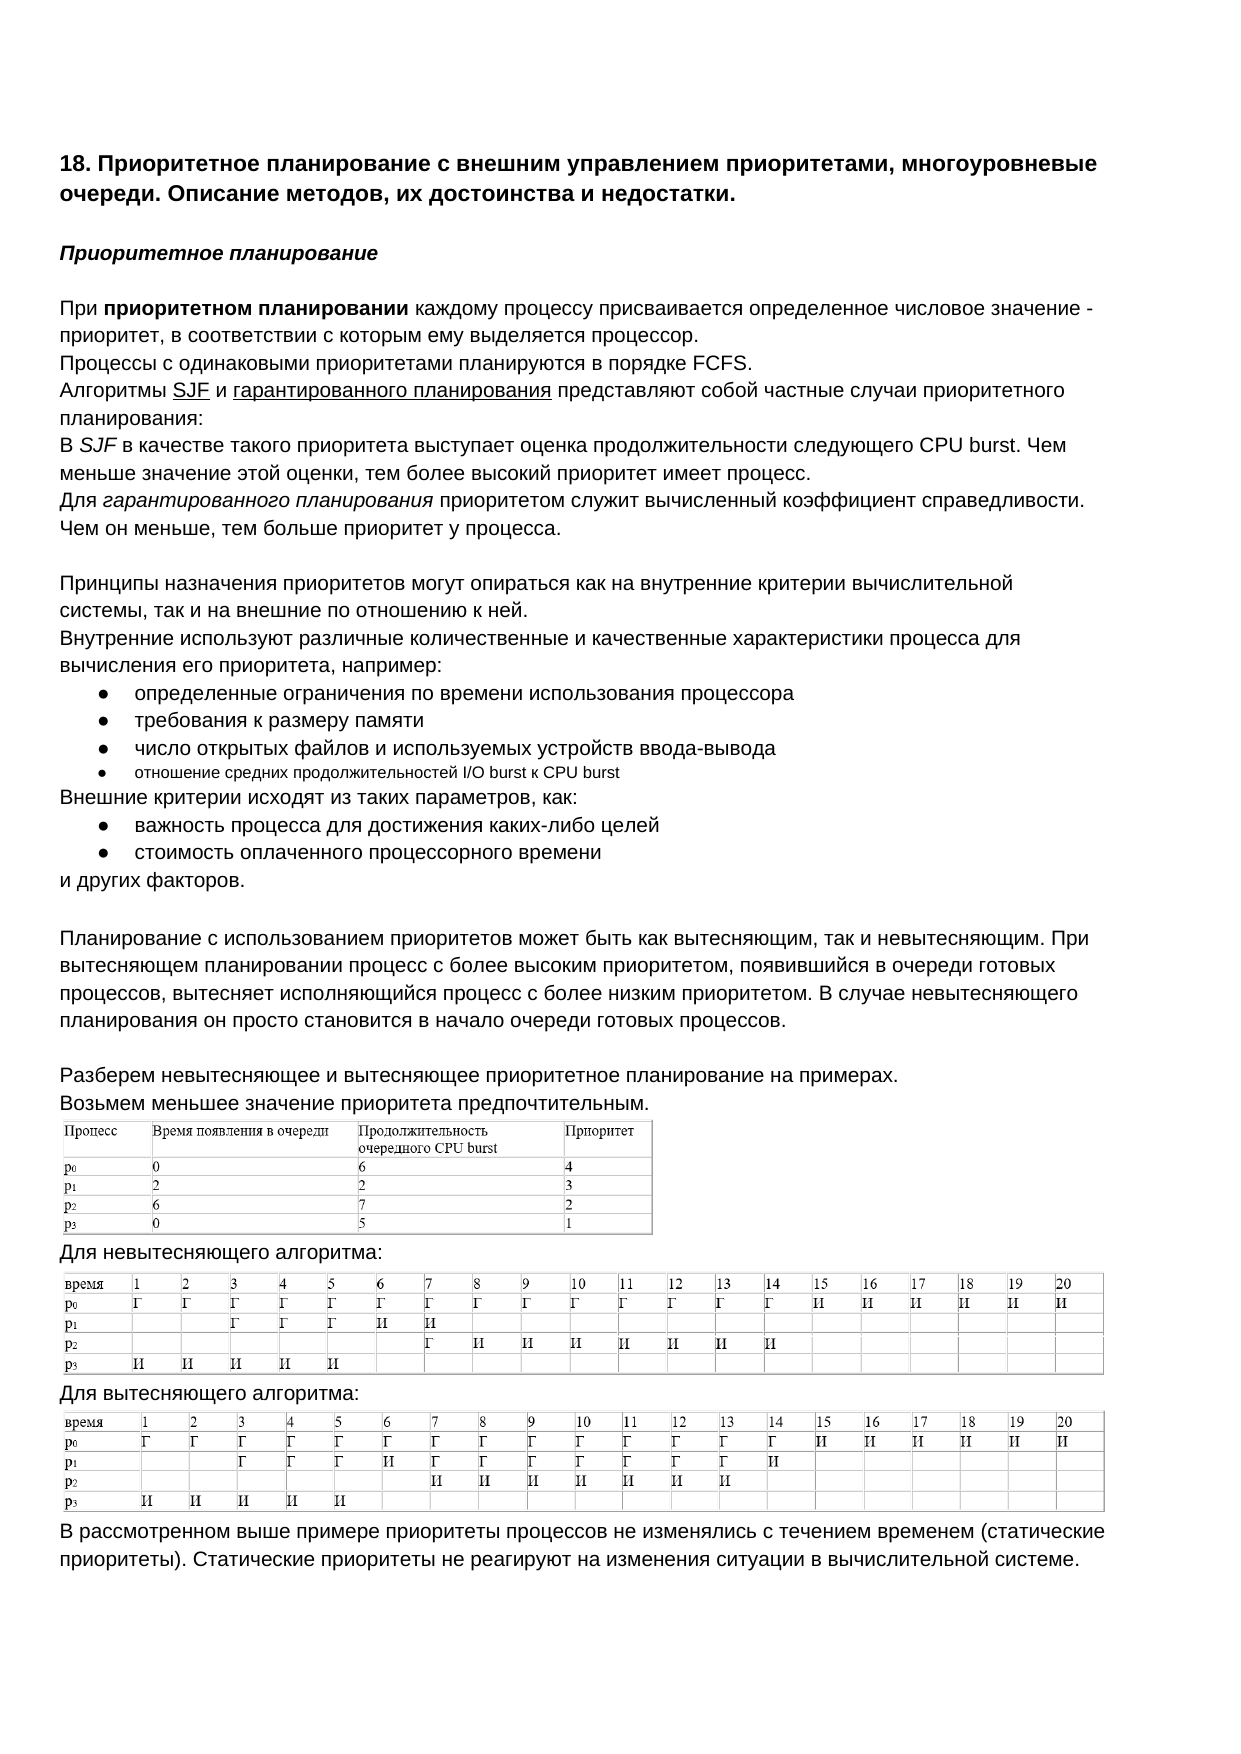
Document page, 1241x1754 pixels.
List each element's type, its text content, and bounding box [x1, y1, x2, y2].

text Для вытесняющего алгоритма: В рассмотренном выше примере приоритеты процессов не изменялись с течением временем (статические приоритеты). Статические приоритеты не реагируют на изменения ситуации в вычислительной системе. [59, 1378, 1107, 1409]
list число открытых файлов и используемых устройств ввода-вывода [97, 736, 1107, 759]
text Для вытесняющего алгоритма: В рассмотренном выше примере приоритеты процессов не изменялись с течением временем (статические приоритеты). Статические приоритеты не реагируют на изменения ситуации в вычислительной системе. [59, 1516, 1107, 1570]
text В SJF в качестве такого приоритета выступает оценка продолжительности следующего CPU burst. Чем меньше значение этой оценки, тем более высокий приоритет имеет процесс. [59, 433, 1107, 484]
text Для гарантированного планирования приоритетом служит вычисленный коэффициент справедливости. Чем он меньше, тем больше приоритет у процесса. [59, 488, 1107, 539]
text Процессы с одинаковыми приоритетами планируются в порядке FCFS. [59, 351, 1107, 374]
text и других факторов. [59, 868, 1107, 922]
list требования к размеру памяти [97, 708, 1107, 732]
list стоимость оплаченного процессорного времени [97, 840, 1107, 864]
picture [59, 1118, 654, 1236]
text Алгоритмы SJF и гарантированного планирования представляют собой частные случаи приоритетного планирования: [59, 378, 1107, 429]
subtitle 18. Приоритетное планирование с внешним управлением приоритетами, многоуровневые очереди. Описание методов, их достоинства и недостатки. [59, 150, 1107, 207]
picture [59, 1409, 1108, 1516]
text Принципы назначения приоритетов могут опираться как на внутренние критерии вычислительной системы, так и на внешние по отношению к ней. Внутренние используют различные количественные и качественные характеристики процесса для вычисления его приоритета, например: [59, 571, 1107, 677]
list отношение средних продолжительностей I/O burst к CPU burst [97, 763, 1107, 782]
picture [59, 1267, 1108, 1378]
text Приоритетное планирование [59, 241, 1107, 264]
text Планирование с использованием приоритетов может быть как вытесняющим, так и невытесняющим. При вытесняющем планировании процесс с более высоким приоритетом, появившийся в очереди готовых процессов, вытесняет исполняющийся процесс с более низким приоритетом. В случае невытесняющего планирования он просто становится в начало очереди готовых процессов. Разберем невытесняющее и вытесняющее приоритетное планирование на примерах. Возьмем меньшее значение приоритета предпочтительным. [59, 926, 1107, 1114]
list определенные ограничения по времени использования процессора [97, 681, 1107, 704]
text Внешние критерии исходят из таких параметров, как: [59, 785, 1107, 809]
list важность процесса для достижения каких-либо целей [97, 813, 1107, 837]
text При приоритетном планировании каждому процессу присваивается определенное числовое значение - приоритет, в соответствии с которым ему выделяется процессор. [59, 296, 1107, 347]
text Для невытесняющего алгоритма: [59, 1240, 1107, 1264]
